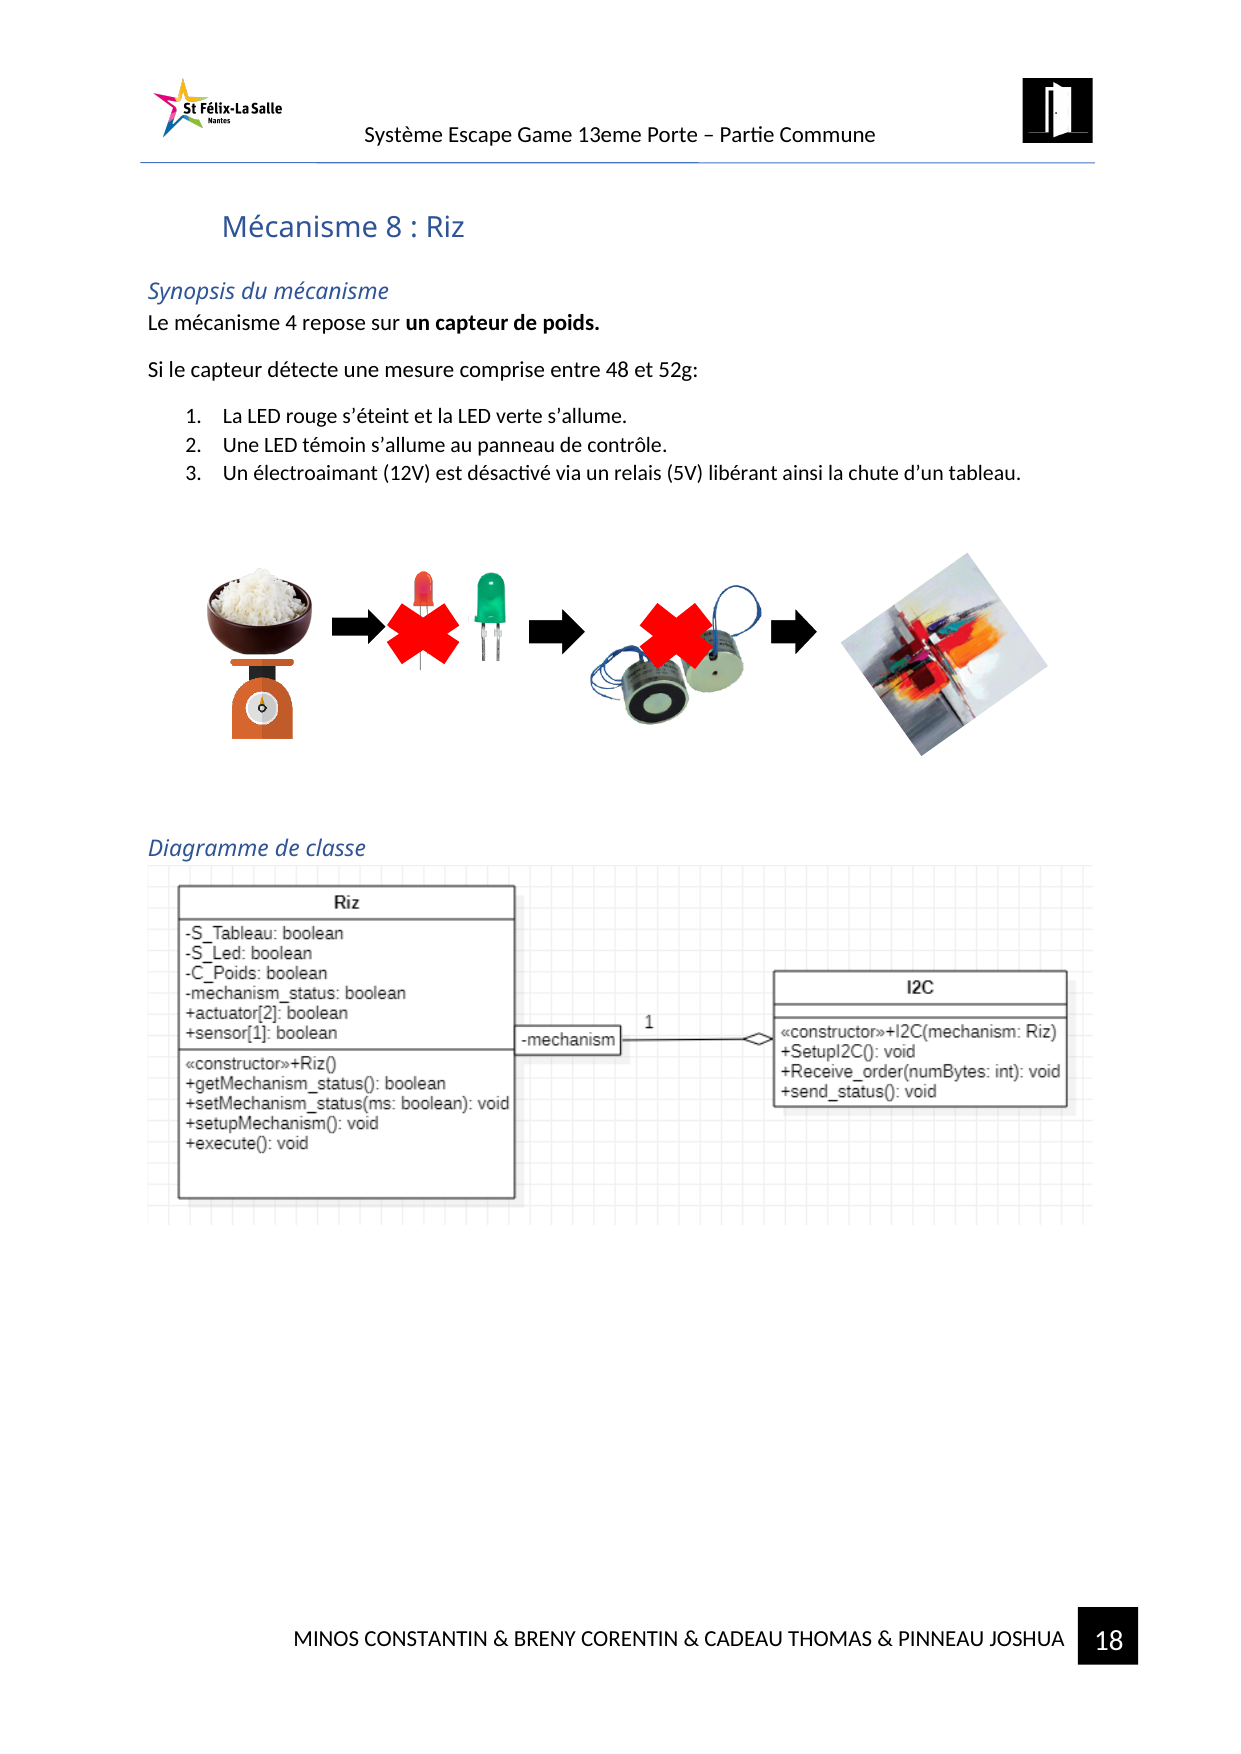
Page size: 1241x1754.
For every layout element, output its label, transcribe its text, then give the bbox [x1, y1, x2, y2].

picture [191, 567, 324, 751]
text Le mécanisme 4 repose sur un capteur de poids. [148, 308, 1078, 336]
text Si le capteur détecte une mesure comprise entre 48 et 52g: [148, 355, 1078, 383]
picture [840, 552, 1048, 757]
picture [147, 865, 1093, 1225]
list La LED rouge s’éteint et la LED verte s’allume. [185, 402, 1078, 429]
subtitle Diagramme de classe [148, 832, 1078, 863]
picture [1022, 78, 1093, 143]
picture [571, 573, 770, 734]
subtitle Mécanisme 8 : Riz [221, 207, 1078, 246]
subtitle Synopsis du mécanisme [148, 274, 1078, 306]
picture [362, 556, 508, 687]
list Un électroaimant (12V) est désactivé via un relais (5V) libérant ainsi la chute d’un tableau. [185, 459, 1078, 486]
list Une LED témoin s’allume au panneau de contrôle. [185, 431, 1078, 457]
picture [147, 73, 290, 142]
